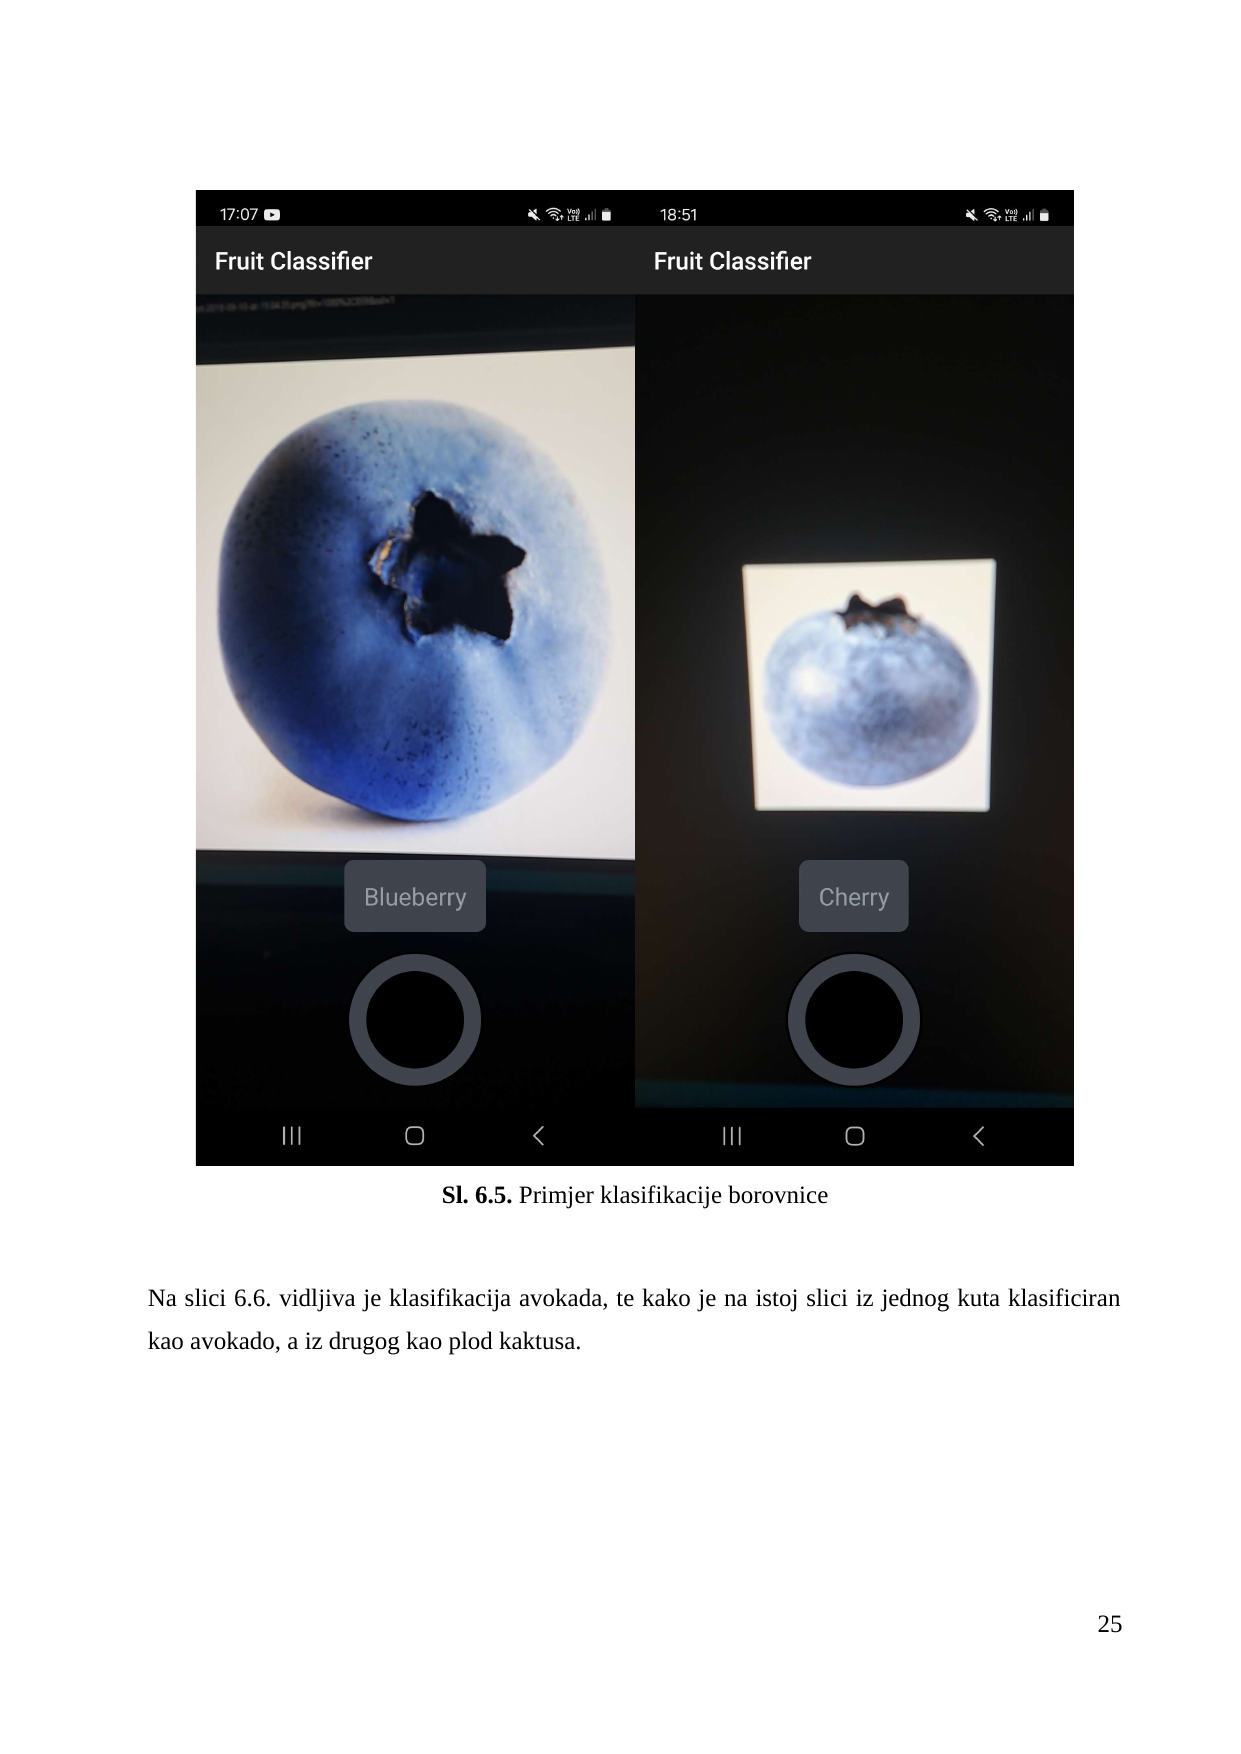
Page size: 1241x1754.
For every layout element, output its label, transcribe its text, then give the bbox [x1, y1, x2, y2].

picture [195, 190, 1074, 1166]
text Na slici 6.6. vidljiva je klasifikacija avokada, te kako je na istoj slici iz jednog kuta klasificiran kao avokado, a iz drugog kao plod kaktusa. [148, 1240, 1122, 1355]
